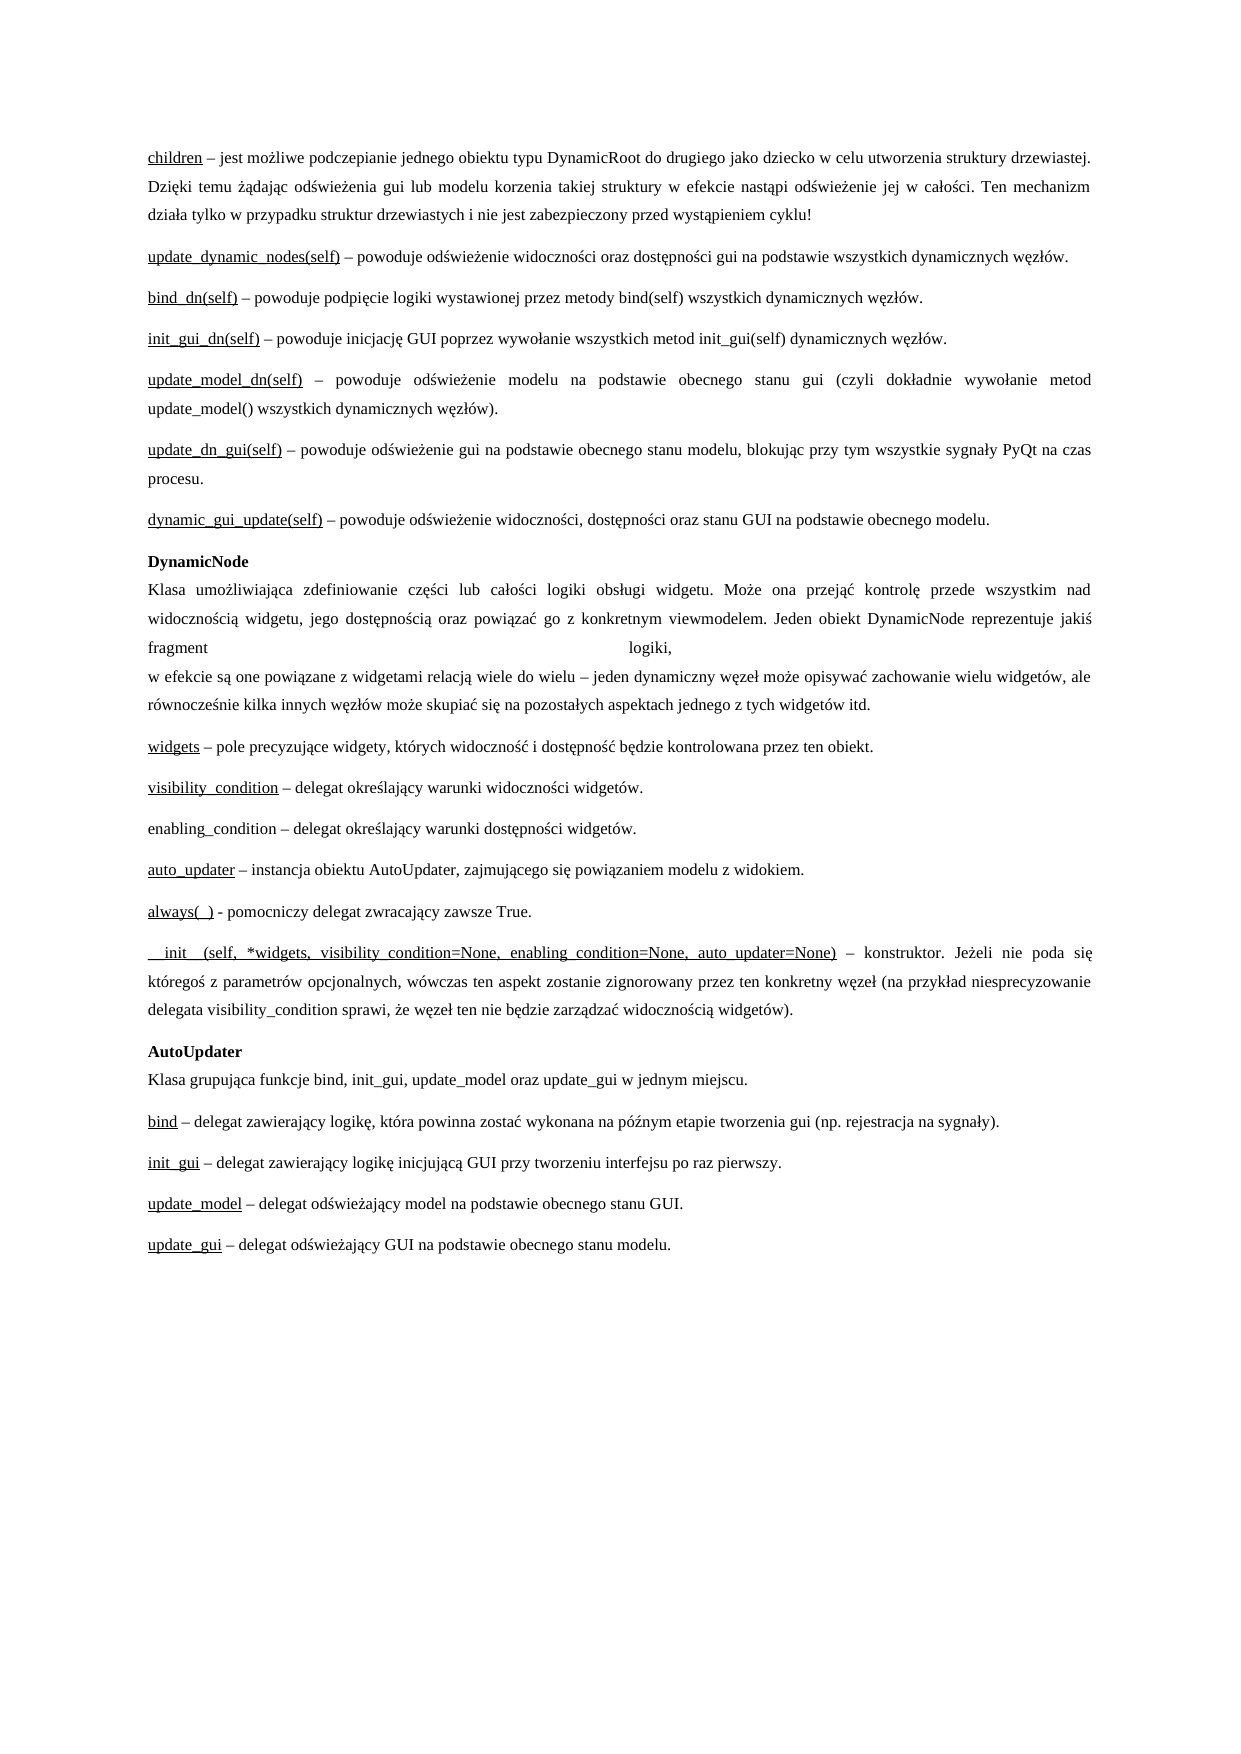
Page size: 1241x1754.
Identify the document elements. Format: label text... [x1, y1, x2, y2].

text auto_updater – instancja obiektu AutoUpdater, zajmującego się powiązaniem modelu z widokiem. [148, 860, 1093, 879]
text DynamicNode [148, 551, 1093, 571]
text children – jest możliwe podczepianie jednego obiektu typu DynamicRoot do drugiego jako dziecko w celu utworzenia struktury drzewiastej. Dzięki temu żądając odświeżenia gui lub modelu korzenia takiej struktury w efekcie nastąpi odświeżenie jej w całości. Ten mechanizm działa tylko w przypadku struktur drzewiastych i nie jest zabezpieczony przed wystąpieniem cyklu! [148, 148, 1093, 224]
text always(_) - pomocniczy delegat zwracający zawsze True. [148, 901, 1093, 921]
text bind_dn(self) – powoduje podpięcie logiki wystawionej przez metody bind(self) wszystkich dynamicznych węzłów. [148, 288, 1093, 307]
text AutoUpdater [148, 1041, 1093, 1061]
text update_dynamic_nodes(self) – powoduje odświeżenie widoczności oraz dostępności gui na podstawie wszystkich dynamicznych węzłów. [148, 246, 1093, 266]
text init_gui_dn(self) – powoduje inicjację GUI poprzez wywołanie wszystkich metod init_gui(self) dynamicznych węzłów. [148, 329, 1093, 348]
text init_gui – delegat zawierający logikę inicjującą GUI przy tworzeniu interfejsu po raz pierwszy. [148, 1153, 1093, 1172]
text enabling_condition – delegat określający warunki dostępności widgetów. [148, 819, 1093, 838]
text Klasa grupująca funkcje bind, init_gui, update_model oraz update_gui w jednym miejscu. [148, 1070, 1093, 1089]
text widgets – pole precyzujące widgety, których widoczność i dostępność będzie kontrolowana przez ten obiekt. [148, 736, 1093, 756]
text update_gui – delegat odświeżający GUI na podstawie obecnego stanu modelu. [148, 1235, 1093, 1254]
text dynamic_gui_update(self) – powoduje odświeżenie widoczności, dostępności oraz stanu GUI na podstawie obecnego modelu. [148, 510, 1093, 529]
text bind – delegat zawierający logikę, która powinna zostać wykonana na późnym etapie tworzenia gui (np. rejestracja na sygnały). [148, 1111, 1093, 1131]
text Klasa umożliwiająca zdefiniowanie części lub całości logiki obsługi widgetu. Może ona przejąć kontrolę przede wszystkim nad widocznością widgetu, jego dostępnością oraz powiązać go z konkretnym viewmodelem. Jeden obiekt DynamicNode reprezentuje jakiś fragment logiki, w efekcie są one powiązane z widgetami relacją wiele do wielu – jeden dynamiczny węzeł może opisywać zachowanie wielu widgetów, ale równocześnie kilka innych węzłów może skupiać się na pozostałych aspektach jednego z tych widgetów itd. [148, 580, 1093, 714]
text visibility_condition – delegat określający warunki widoczności widgetów. [148, 778, 1093, 797]
text update_model – delegat odświeżający model na podstawie obecnego stanu GUI. [148, 1194, 1093, 1213]
text update_model_dn(self) – powoduje odświeżenie modelu na podstawie obecnego stanu gui (czyli dokładnie wywołanie metod update_model() wszystkich dynamicznych węzłów). [148, 370, 1093, 418]
text update_dn_gui(self) – powoduje odświeżenie gui na podstawie obecnego stanu modelu, blokując przy tym wszystkie sygnały PyQt na czas procesu. [148, 440, 1093, 488]
text __init__(self, *widgets, visibility_condition=None, enabling_condition=None, auto_updater=None) – konstruktor. Jeżeli nie poda się któregoś z parametrów opcjonalnych, wówczas ten aspekt zostanie zignorowany przez ten konkretny węzeł (na przykład niesprecyzowanie delegata visibility_condition sprawi, że węzeł ten nie będzie zarządzać widocznością widgetów). [148, 943, 1093, 1019]
